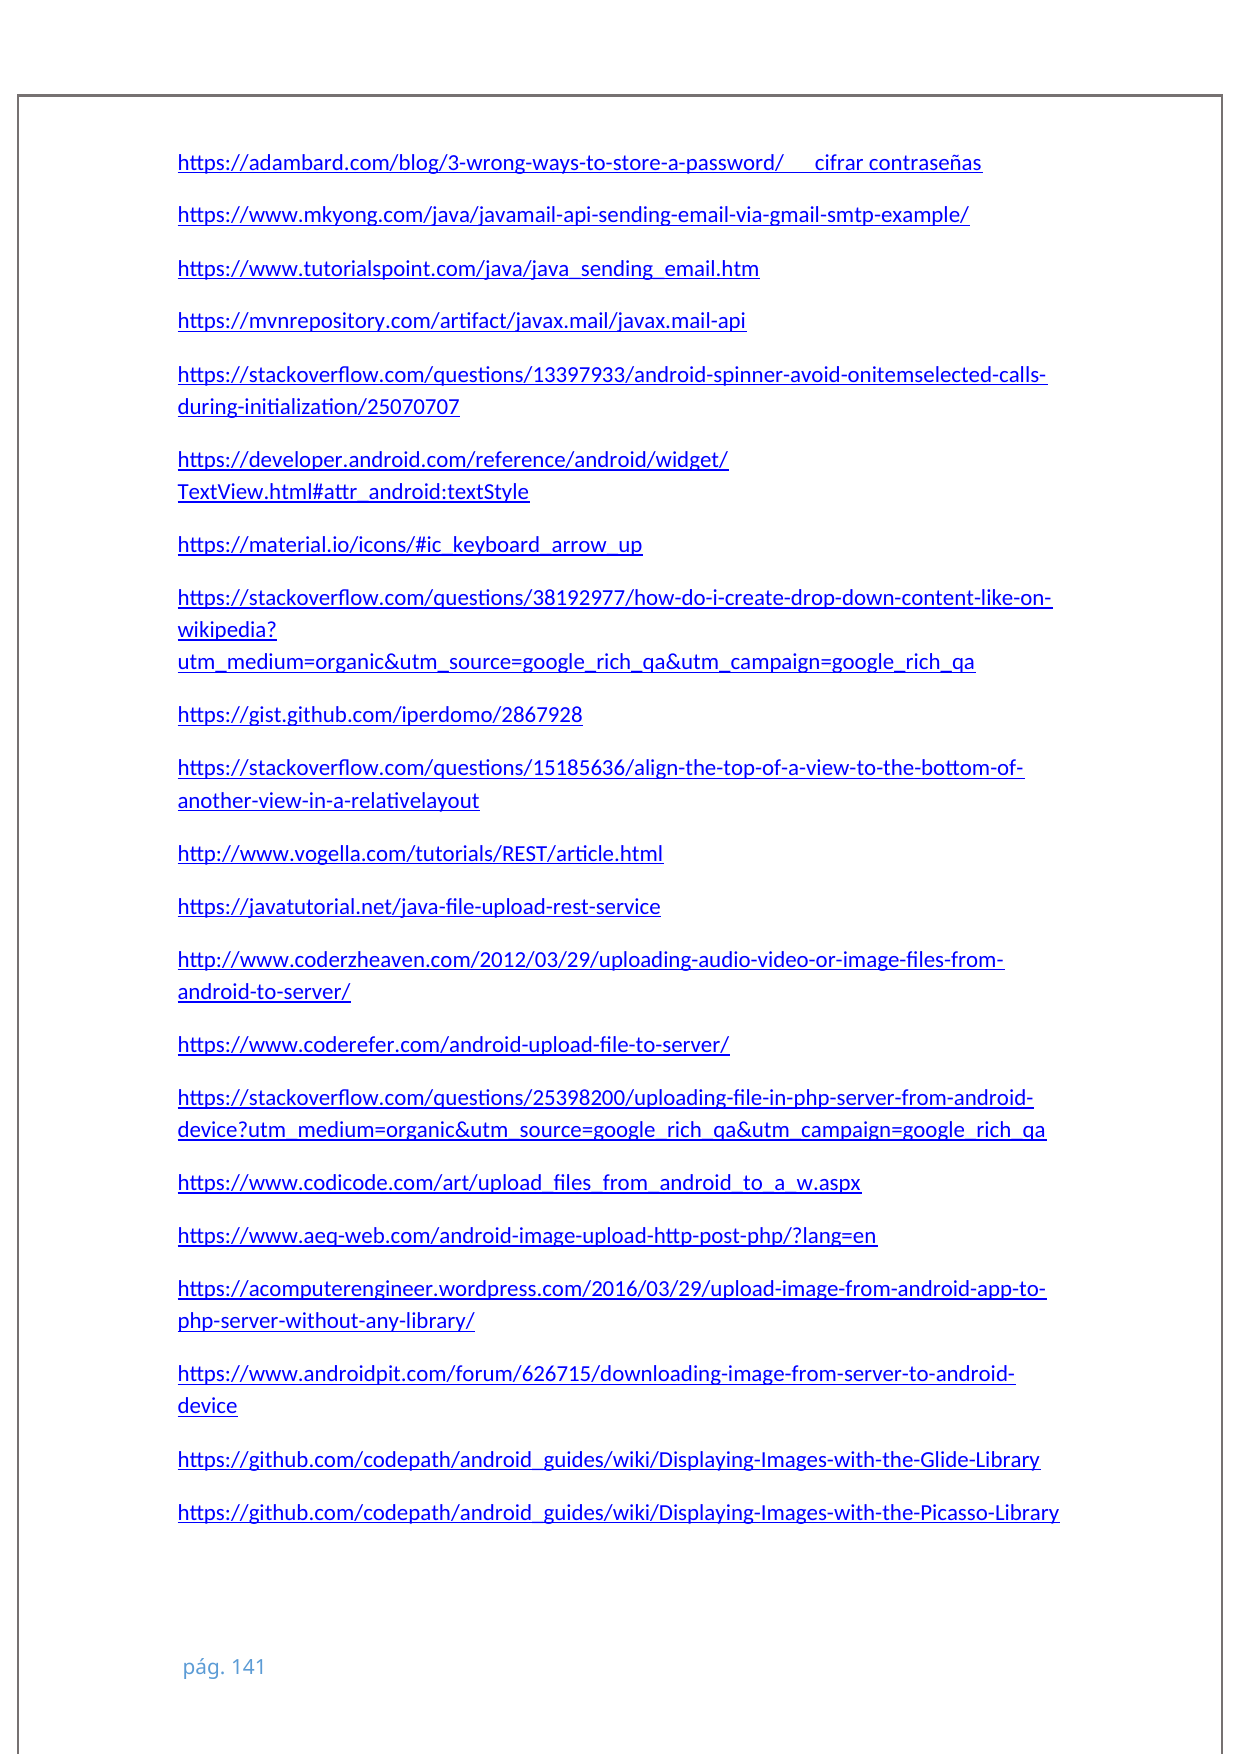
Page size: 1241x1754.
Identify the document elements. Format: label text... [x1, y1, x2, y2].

text http://www.coderzheaven.com/2012/03/29/uploading-audio-video-or-image-files-from-android-to-server/ [177, 945, 1063, 1005]
text https://stackoverflow.com/questions/38192977/how-do-i-create-drop-down-content-like-on-wikipedia?utm_medium=organic&utm_source=google_rich_qa&utm_campaign=google_rich_qa [177, 583, 1063, 676]
text https://www.codicode.com/art/upload_files_from_android_to_a_w.aspx [177, 1168, 1063, 1196]
text https://stackoverflow.com/questions/15185636/align-the-top-of-a-view-to-the-bottom-of-another-view-in-a-relativelayout [177, 753, 1063, 814]
text https://gist.github.com/iperdomo/2867928 [177, 701, 1063, 728]
text https://material.io/icons/#ic_keyboard_arrow_up [177, 530, 1063, 558]
text https://stackoverflow.com/questions/13397933/android-spinner-avoid-onitemselected-calls-during-initialization/25070707 [177, 360, 1063, 420]
text https://acomputerengineer.wordpress.com/2016/03/29/upload-image-from-android-app-to-php-server-without-any-library/ [177, 1274, 1063, 1334]
text http://www.vogella.com/tutorials/REST/article.html [177, 839, 1063, 867]
text https://adambard.com/blog/3-wrong-ways-to-store-a-password/ cifrar contraseñas [177, 148, 1063, 176]
text https://www.coderefer.com/android-upload-file-to-server/ [177, 1030, 1063, 1058]
text https://www.aeq-web.com/android-image-upload-http-post-php/?lang=en [177, 1221, 1063, 1249]
text https://www.mkyong.com/java/javamail-api-sending-email-via-gmail-smtp-example/ [177, 201, 1063, 229]
text https://developer.android.com/reference/android/widget/TextView.html#attr_android:textStyle [177, 445, 1063, 505]
text https://stackoverflow.com/questions/25398200/uploading-file-in-php-server-from-android-device?utm_medium=organic&utm_source=google_rich_qa&utm_campaign=google_rich_qa [177, 1083, 1063, 1143]
text https://javatutorial.net/java-file-upload-rest-service [177, 892, 1063, 920]
text https://mvnrepository.com/artifact/javax.mail/javax.mail-api [177, 307, 1063, 335]
text https://www.tutorialspoint.com/java/java_sending_email.htm [177, 254, 1063, 282]
text https://github.com/codepath/android_guides/wiki/Displaying-Images-with-the-Picasso-Library [177, 1498, 1063, 1526]
text https://www.androidpit.com/forum/626715/downloading-image-from-server-to-android-device [177, 1359, 1063, 1420]
text https://github.com/codepath/android_guides/wiki/Displaying-Images-with-the-Glide-Library [177, 1445, 1063, 1473]
